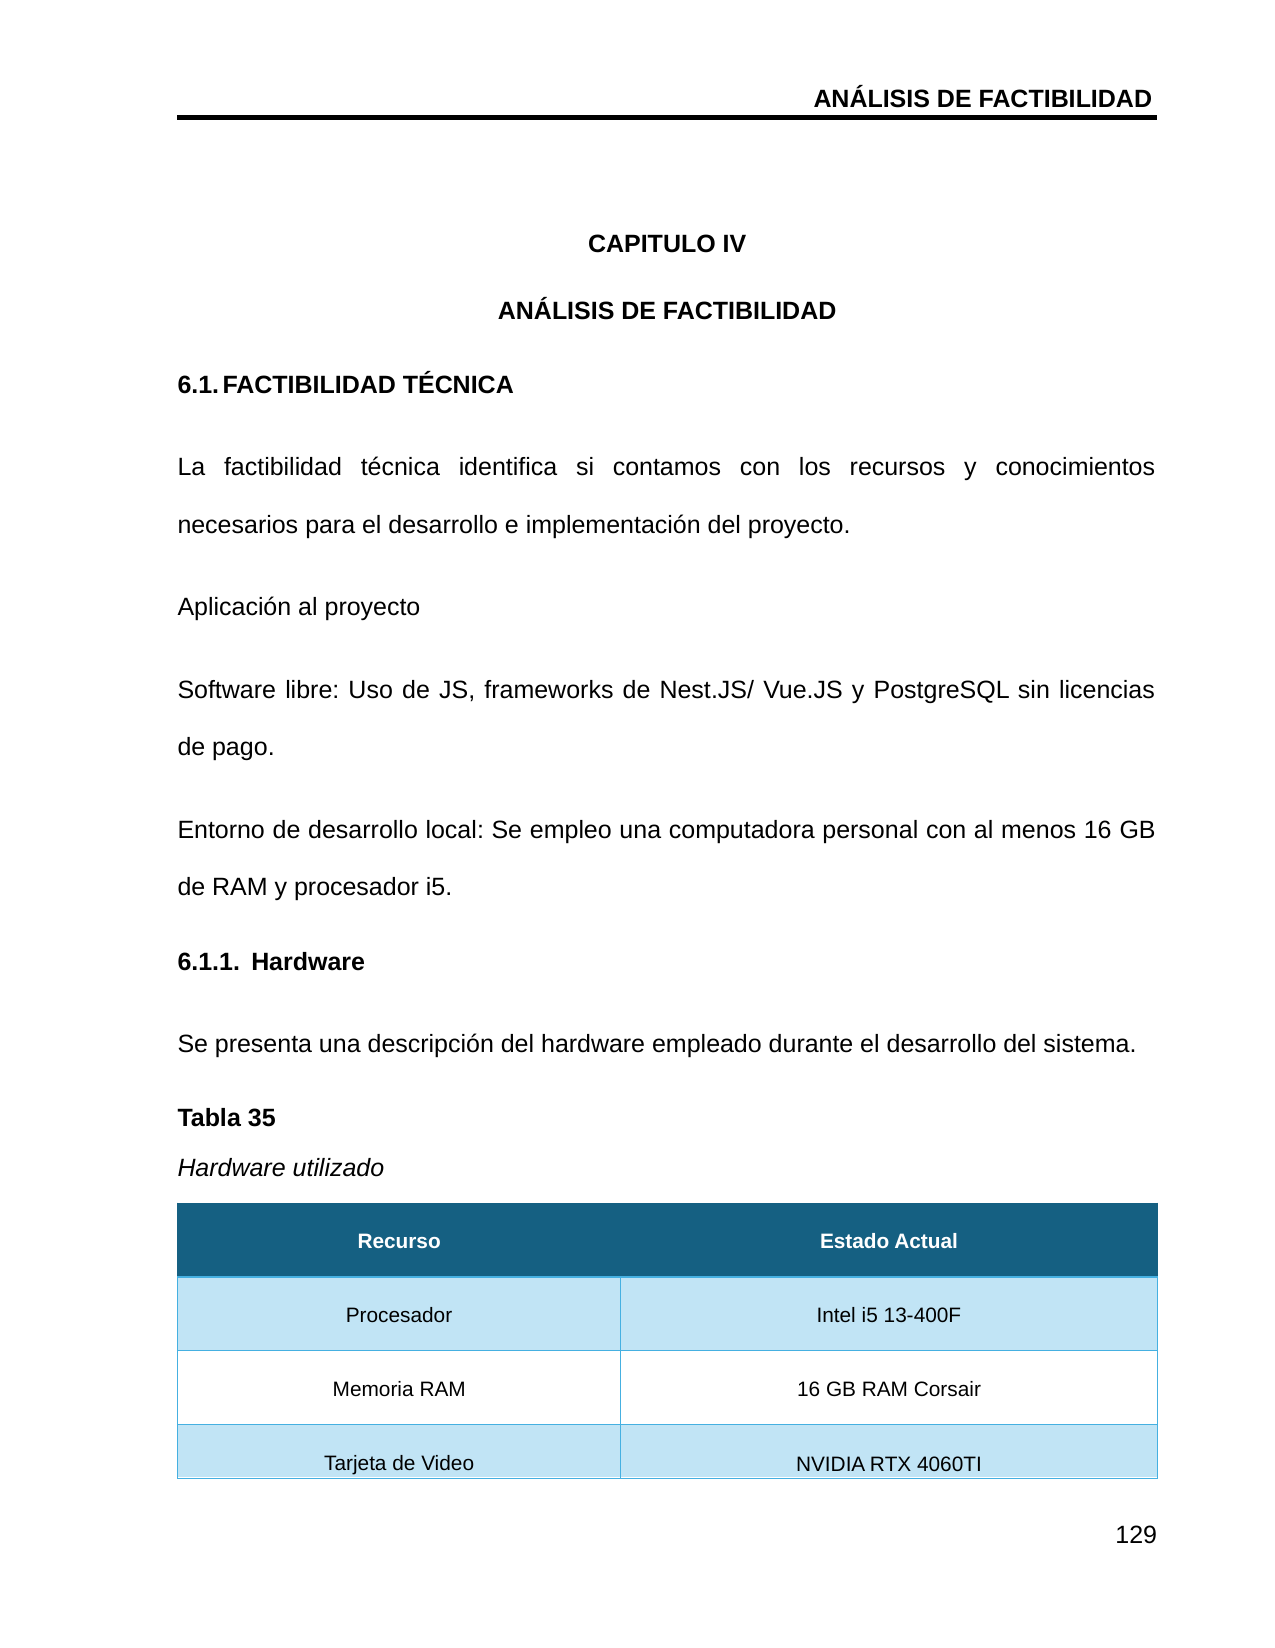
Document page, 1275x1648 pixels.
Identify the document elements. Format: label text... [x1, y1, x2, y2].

table_cell NVIDIA RTX 4060TI [621, 1425, 1157, 1477]
text Entorno de desarrollo local: Se empleo una computadora personal con al menos 16 GB de RAM y procesador i5. [177, 815, 1157, 901]
text Se presenta una descripción del hardware empleado durante el desarrollo del sistema. [177, 1029, 1157, 1058]
table_header Estado Actual [621, 1204, 1157, 1276]
subtitle FACTIBILIDAD TÉCNICA [177, 370, 1157, 399]
subtitle Hardware [177, 947, 1157, 975]
text Hardware utilizado [177, 1153, 1157, 1182]
table_header Recurso [178, 1204, 620, 1276]
table_cell Procesador [178, 1278, 620, 1350]
subtitle ANÁLISIS DE FACTIBILIDAD [177, 296, 1157, 324]
table_cell Intel i5 13-400F [621, 1278, 1157, 1350]
table_cell 16 GB RAM Corsair [621, 1351, 1157, 1424]
text La factibilidad técnica identifica si contamos con los recursos y conocimientos necesarios para el desarrollo e implementación del proyecto. [177, 452, 1157, 539]
subtitle CAPITULO IV [177, 229, 1157, 258]
text Software libre: Uso de JS, frameworks de Nest.JS/ Vue.JS y PostgreSQL sin licencias de pago. [177, 675, 1157, 761]
table_cell Memoria RAM [178, 1351, 620, 1424]
table_cell Tarjeta de Video [178, 1425, 620, 1477]
text Aplicación al proyecto [177, 592, 1157, 621]
